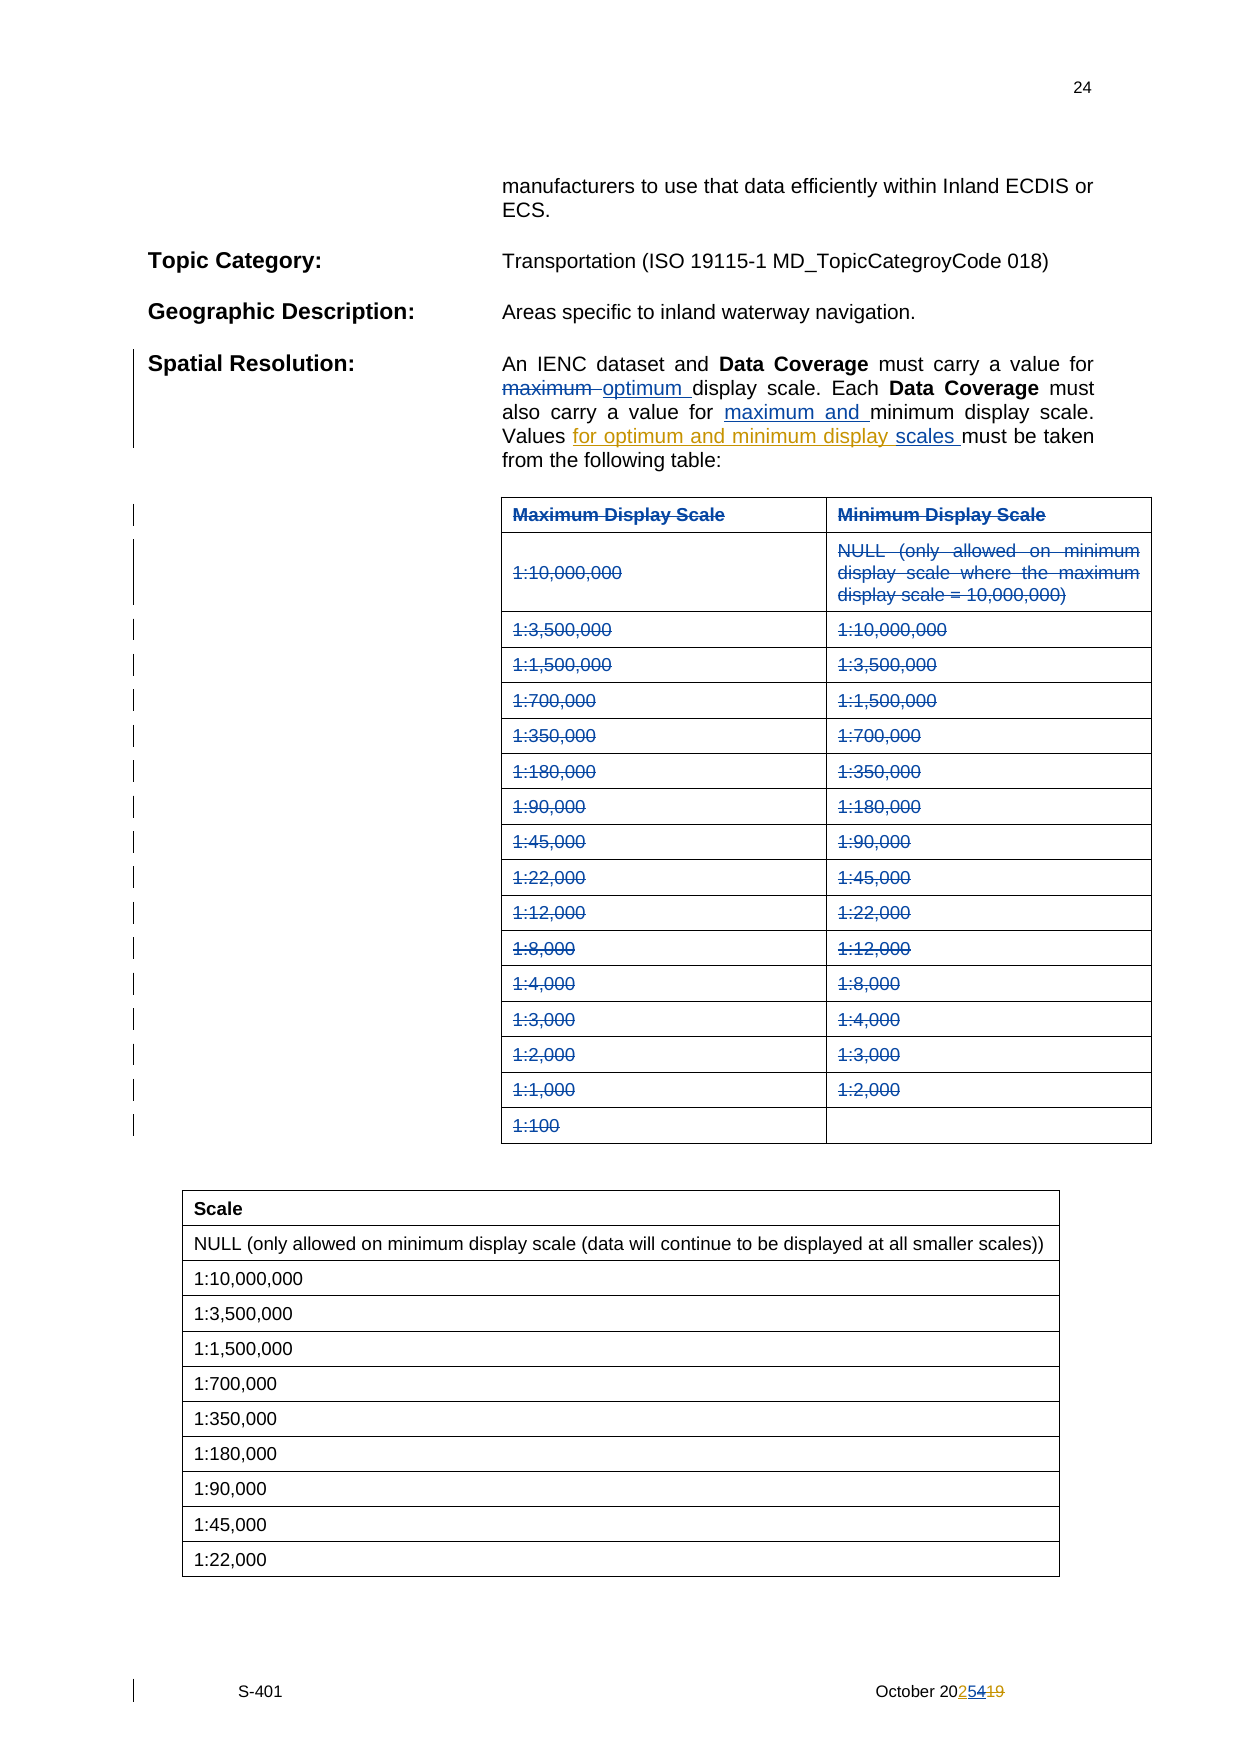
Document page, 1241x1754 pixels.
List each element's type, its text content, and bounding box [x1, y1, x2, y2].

table_cell 1:10,000,000 [183, 1261, 1059, 1295]
table_cell [827, 1002, 1151, 1036]
table_cell [502, 825, 826, 859]
table_cell [827, 1073, 1151, 1107]
table_cell [827, 648, 1151, 682]
table_cell [827, 825, 1151, 859]
table_cell [502, 966, 826, 1001]
table_cell [827, 719, 1151, 753]
table_cell [502, 719, 826, 753]
table_cell [827, 683, 1151, 717]
table_cell [827, 966, 1151, 1001]
table_cell [502, 754, 826, 788]
table_cell [827, 612, 1151, 647]
table_cell [502, 789, 826, 824]
table_cell [827, 754, 1151, 788]
table_cell [827, 896, 1151, 930]
table_cell [502, 648, 826, 682]
table_cell [502, 1073, 826, 1107]
table_cell 1:90,000 [183, 1472, 1059, 1506]
table_cell [827, 931, 1151, 965]
table_cell [502, 860, 826, 894]
table_cell 1:3,500,000 [183, 1296, 1059, 1331]
table_cell [502, 931, 826, 965]
table_header Scale [183, 1191, 1059, 1225]
table_cell 1:22,000 [183, 1542, 1059, 1576]
table_cell 1:180,000 [183, 1437, 1059, 1471]
table_header [502, 498, 826, 532]
table_cell [502, 612, 826, 647]
table_cell 1:45,000 [183, 1507, 1059, 1541]
text Spatial Resolution: An IENC dataset and Data Coverage must carry a value for display scale. Each Data Coverage must also carry a value for minimum display scale. Values must be taken from the following table: [148, 349, 1094, 472]
table_cell 1:700,000 [183, 1367, 1059, 1401]
text Geographic Description: Areas specific to inland waterway navigation. [148, 298, 1094, 324]
table_cell [502, 1002, 826, 1036]
table_header [827, 498, 1151, 532]
table_cell [502, 533, 826, 611]
table_cell [827, 860, 1151, 894]
table_cell [827, 789, 1151, 824]
table_cell [502, 1037, 826, 1072]
table_cell [827, 1108, 1151, 1142]
table_cell [502, 1108, 826, 1142]
table_cell 1:1,500,000 [183, 1332, 1059, 1366]
table_cell 1:350,000 [183, 1402, 1059, 1436]
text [148, 174, 1094, 222]
text Topic Category: Transportation (ISO 19115-1 MD_TopicCategroyCode 018) [148, 247, 1094, 273]
table_cell NULL (only allowed on minimum display scale (data will continue to be displayed at all smaller scales)) [183, 1226, 1059, 1260]
table_cell [827, 1037, 1151, 1072]
table_cell [502, 683, 826, 717]
table_cell [827, 533, 1151, 611]
table_cell [502, 896, 826, 930]
